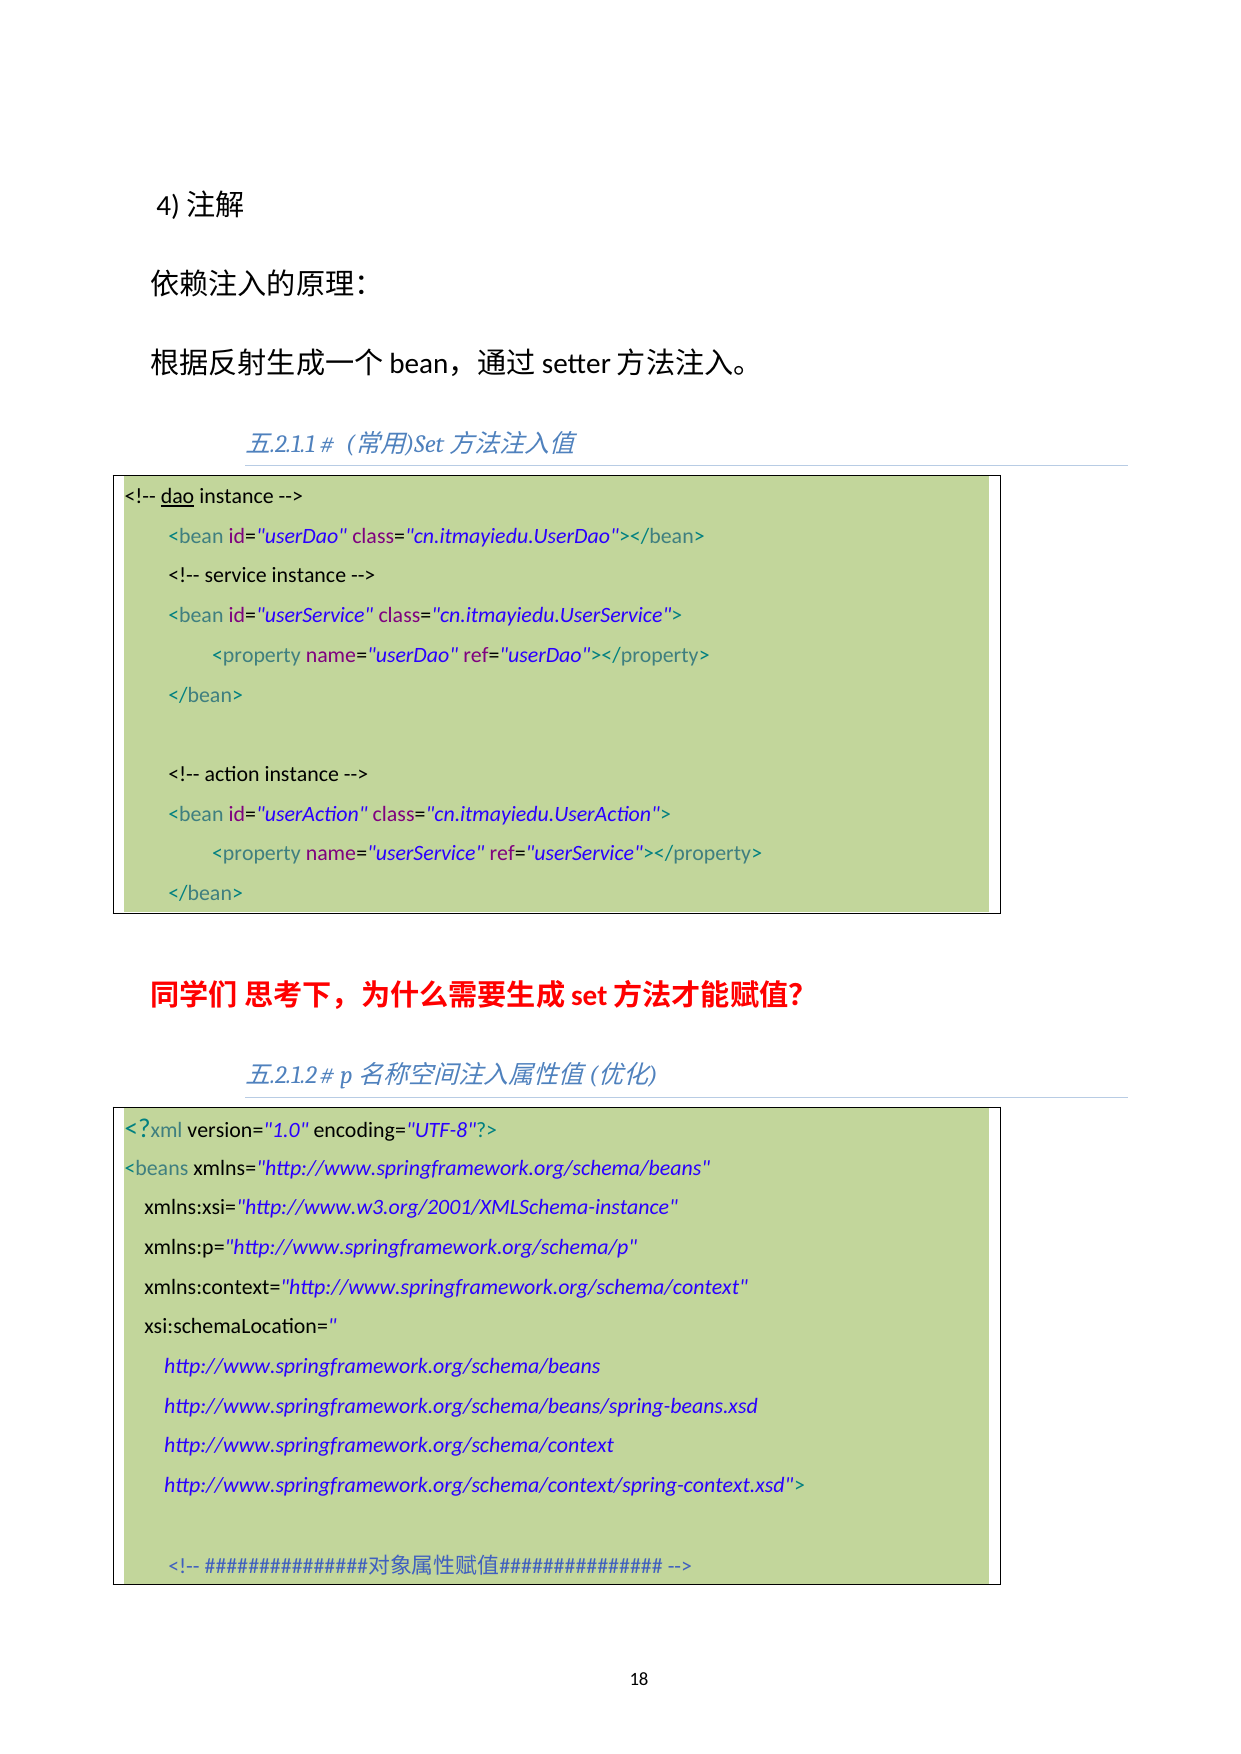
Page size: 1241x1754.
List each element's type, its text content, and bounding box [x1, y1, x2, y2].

text 根据反射生成一个bean，通过setter方法注入。 [112, 321, 1128, 401]
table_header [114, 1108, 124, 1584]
text 4) 注解 [112, 163, 1128, 242]
text 同学们 思考下，为什么需要生成set方法才能赋值？ [112, 953, 1128, 1032]
subtitle # (常用)Set方法注入值 [245, 422, 1128, 465]
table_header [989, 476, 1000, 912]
text 依赖注入的原理： [112, 242, 1128, 321]
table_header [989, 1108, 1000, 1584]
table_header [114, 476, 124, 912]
subtitle # p 名称空间注入属性值 (优化) [245, 1053, 1128, 1097]
